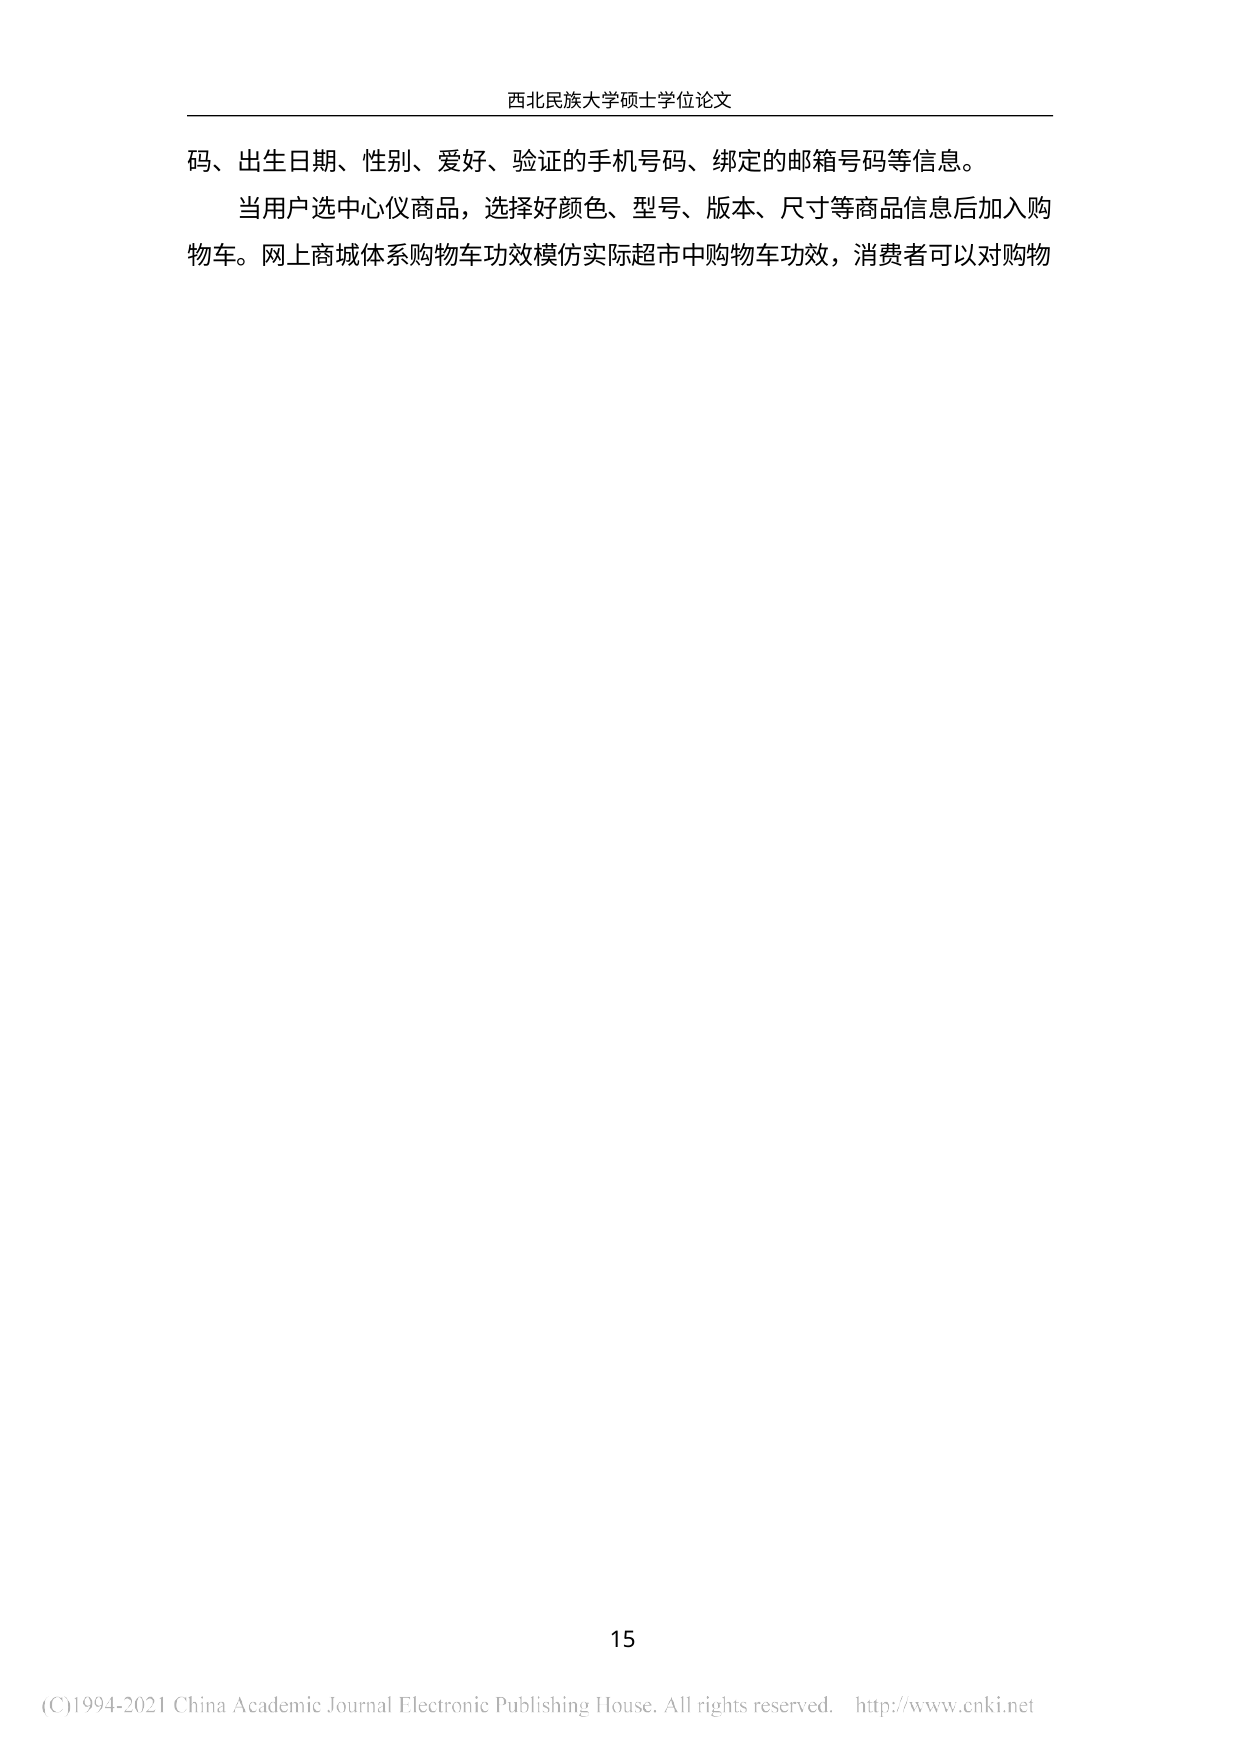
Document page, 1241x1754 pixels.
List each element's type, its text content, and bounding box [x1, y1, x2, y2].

picture [855, 1696, 1034, 1717]
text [187, 142, 1053, 178]
picture [42, 1696, 832, 1717]
text 当用户选中心仪商品，选择好颜色、型号、版本、尺寸等商品信息后加入购物车。网上商城体系购物车功效模仿实际超市中购物车功效，消费者可以对购物 [187, 189, 1053, 272]
